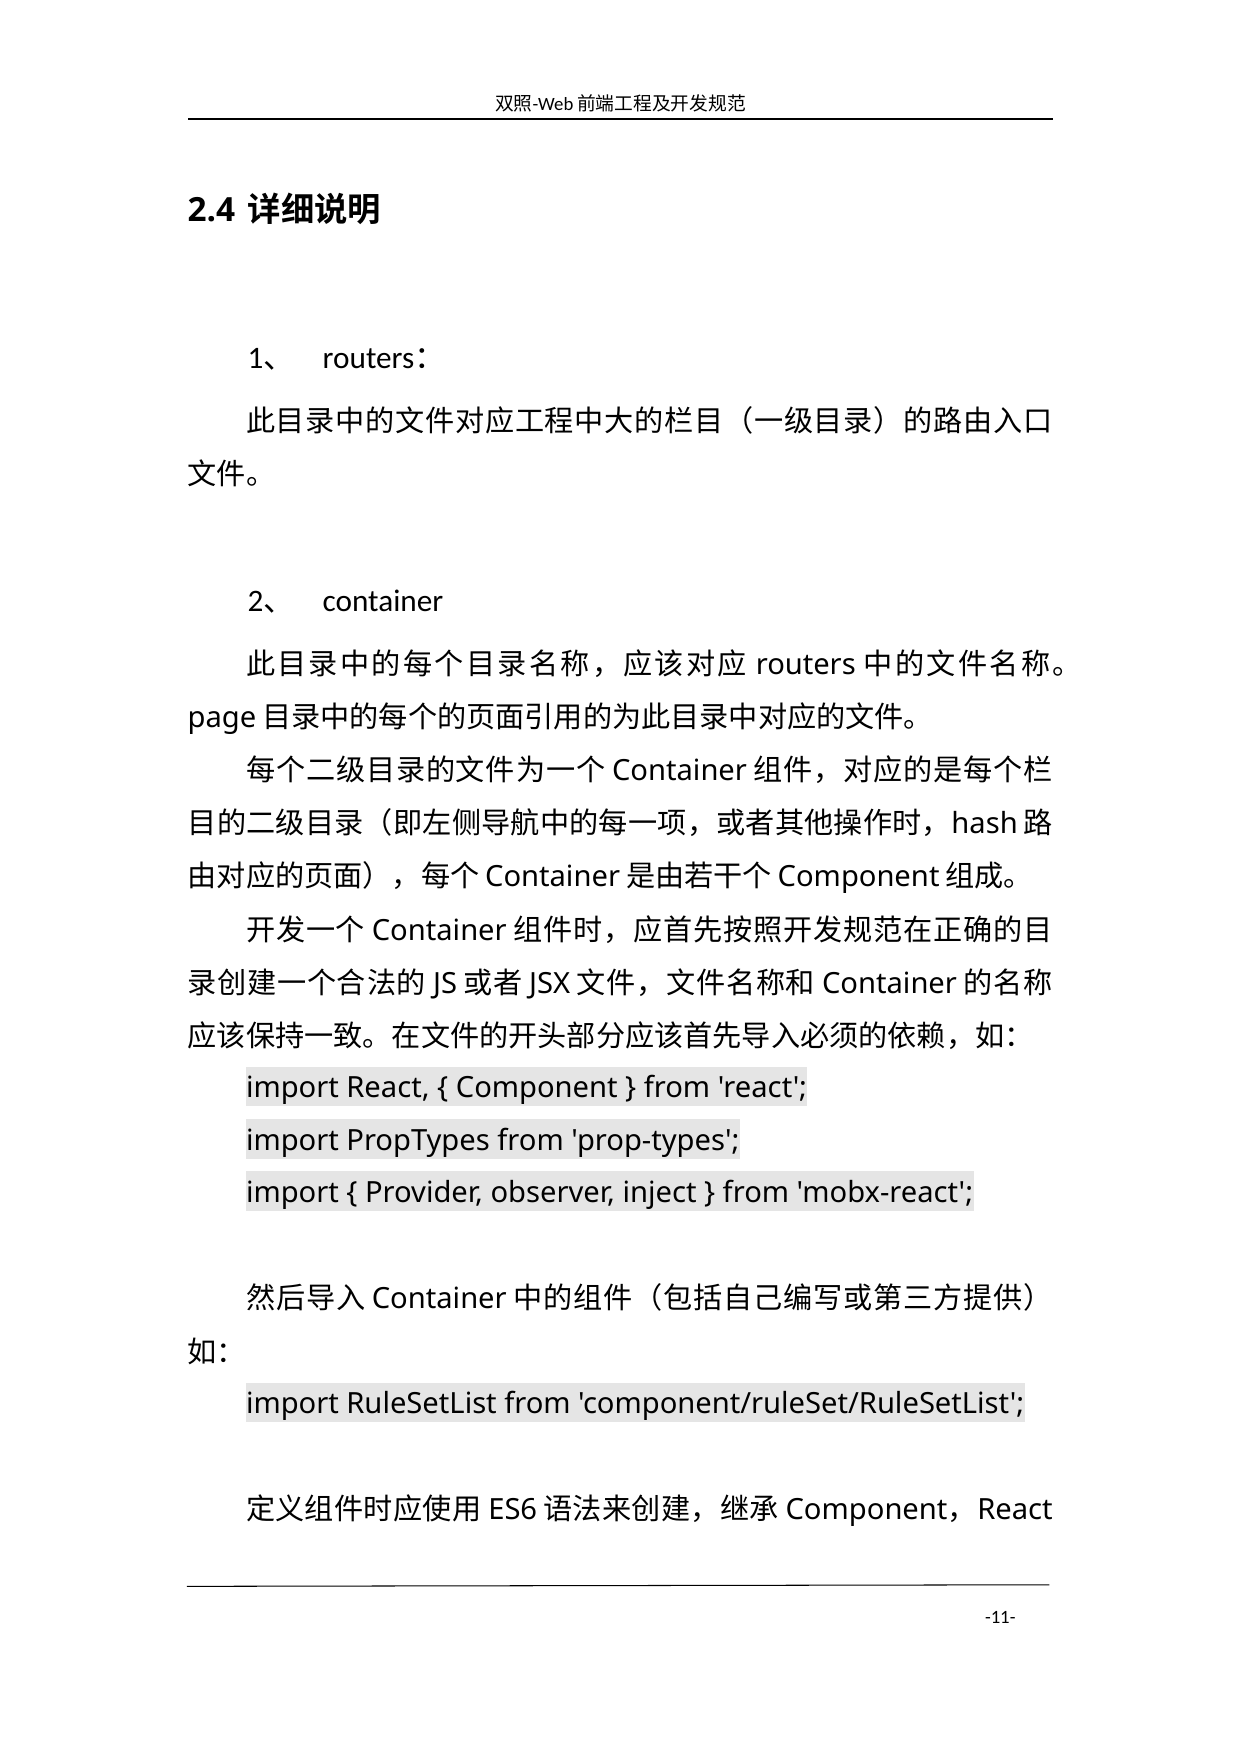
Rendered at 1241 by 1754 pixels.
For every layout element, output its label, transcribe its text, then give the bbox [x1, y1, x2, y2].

text 此目录中的文件对应工程中大的栏目（一级目录）的路由入口文件。 [187, 397, 1053, 493]
text import React, { Component } from 'react'; [187, 1065, 1053, 1108]
text import PropTypes from 'prop-types'; [187, 1118, 1053, 1160]
subtitle 详细说明 [187, 165, 1053, 250]
text import { Provider, observer, inject } from 'mobx-react'; [187, 1170, 1053, 1213]
text 开发一个Container组件时，应首先按照开发规范在正确的目录创建一个合法的JS或者JSX文件，文件名称和Container的名称应该保持一致。在文件的开头部分应该首先导入必须的依赖，如： [187, 906, 1053, 1055]
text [187, 1486, 1053, 1528]
text import RuleSetList from 'component/ruleSet/RuleSetList'; [187, 1381, 1053, 1423]
list routers： [247, 312, 1053, 397]
text 此目录中的每个目录名称，应该对应routers中的文件名称。page目录中的每个的页面引用的为此目录中对应的文件。 [187, 641, 1053, 736]
list container [247, 556, 1053, 641]
text 每个二级目录的文件为一个Container组件，对应的是每个栏目的二级目录（即左侧导航中的每一项，或者其他操作时，hash路由对应的页面），每个Container是由若干个Component组成。 [187, 747, 1053, 896]
text 然后导入Container中的组件（包括自己编写或第三方提供）如： [187, 1275, 1053, 1371]
